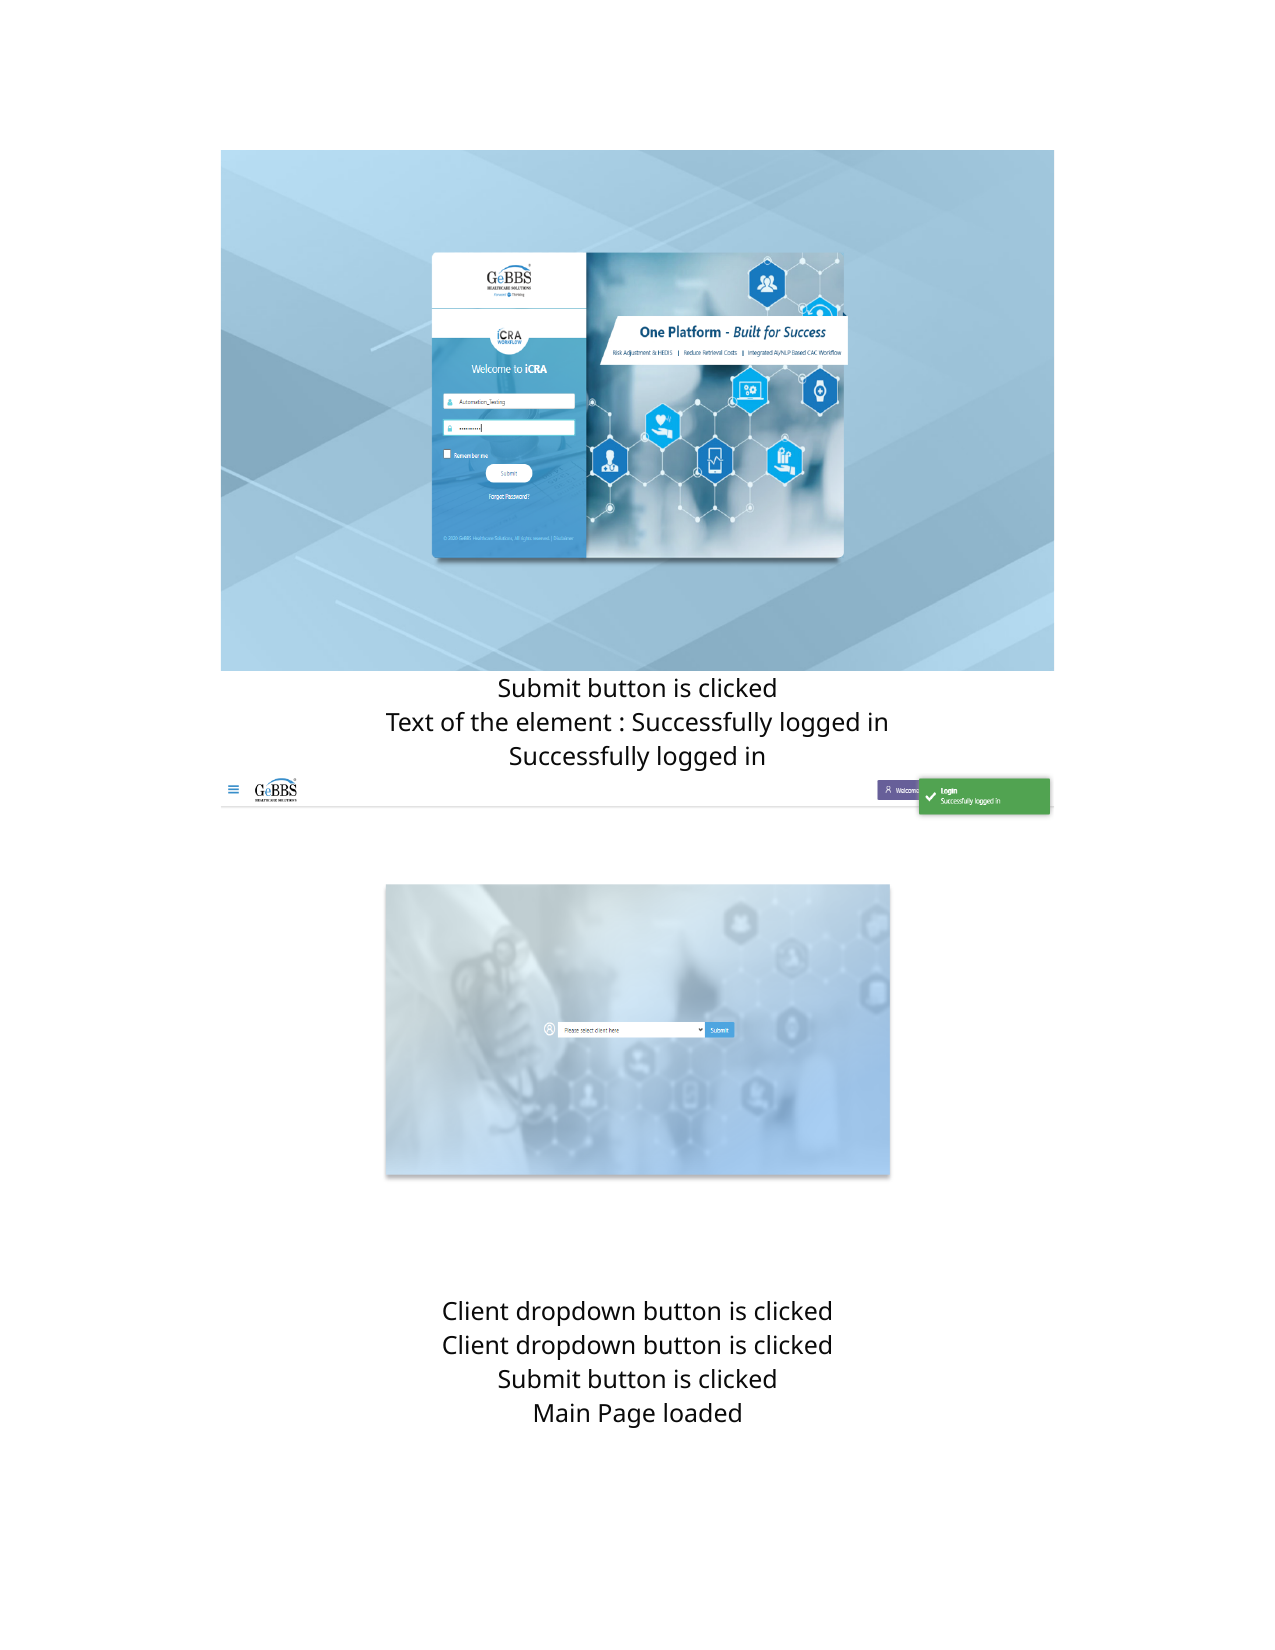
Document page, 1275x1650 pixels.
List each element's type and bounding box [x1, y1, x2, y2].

text [150, 150, 1125, 1430]
picture [220, 150, 1055, 671]
picture [220, 773, 1055, 1294]
